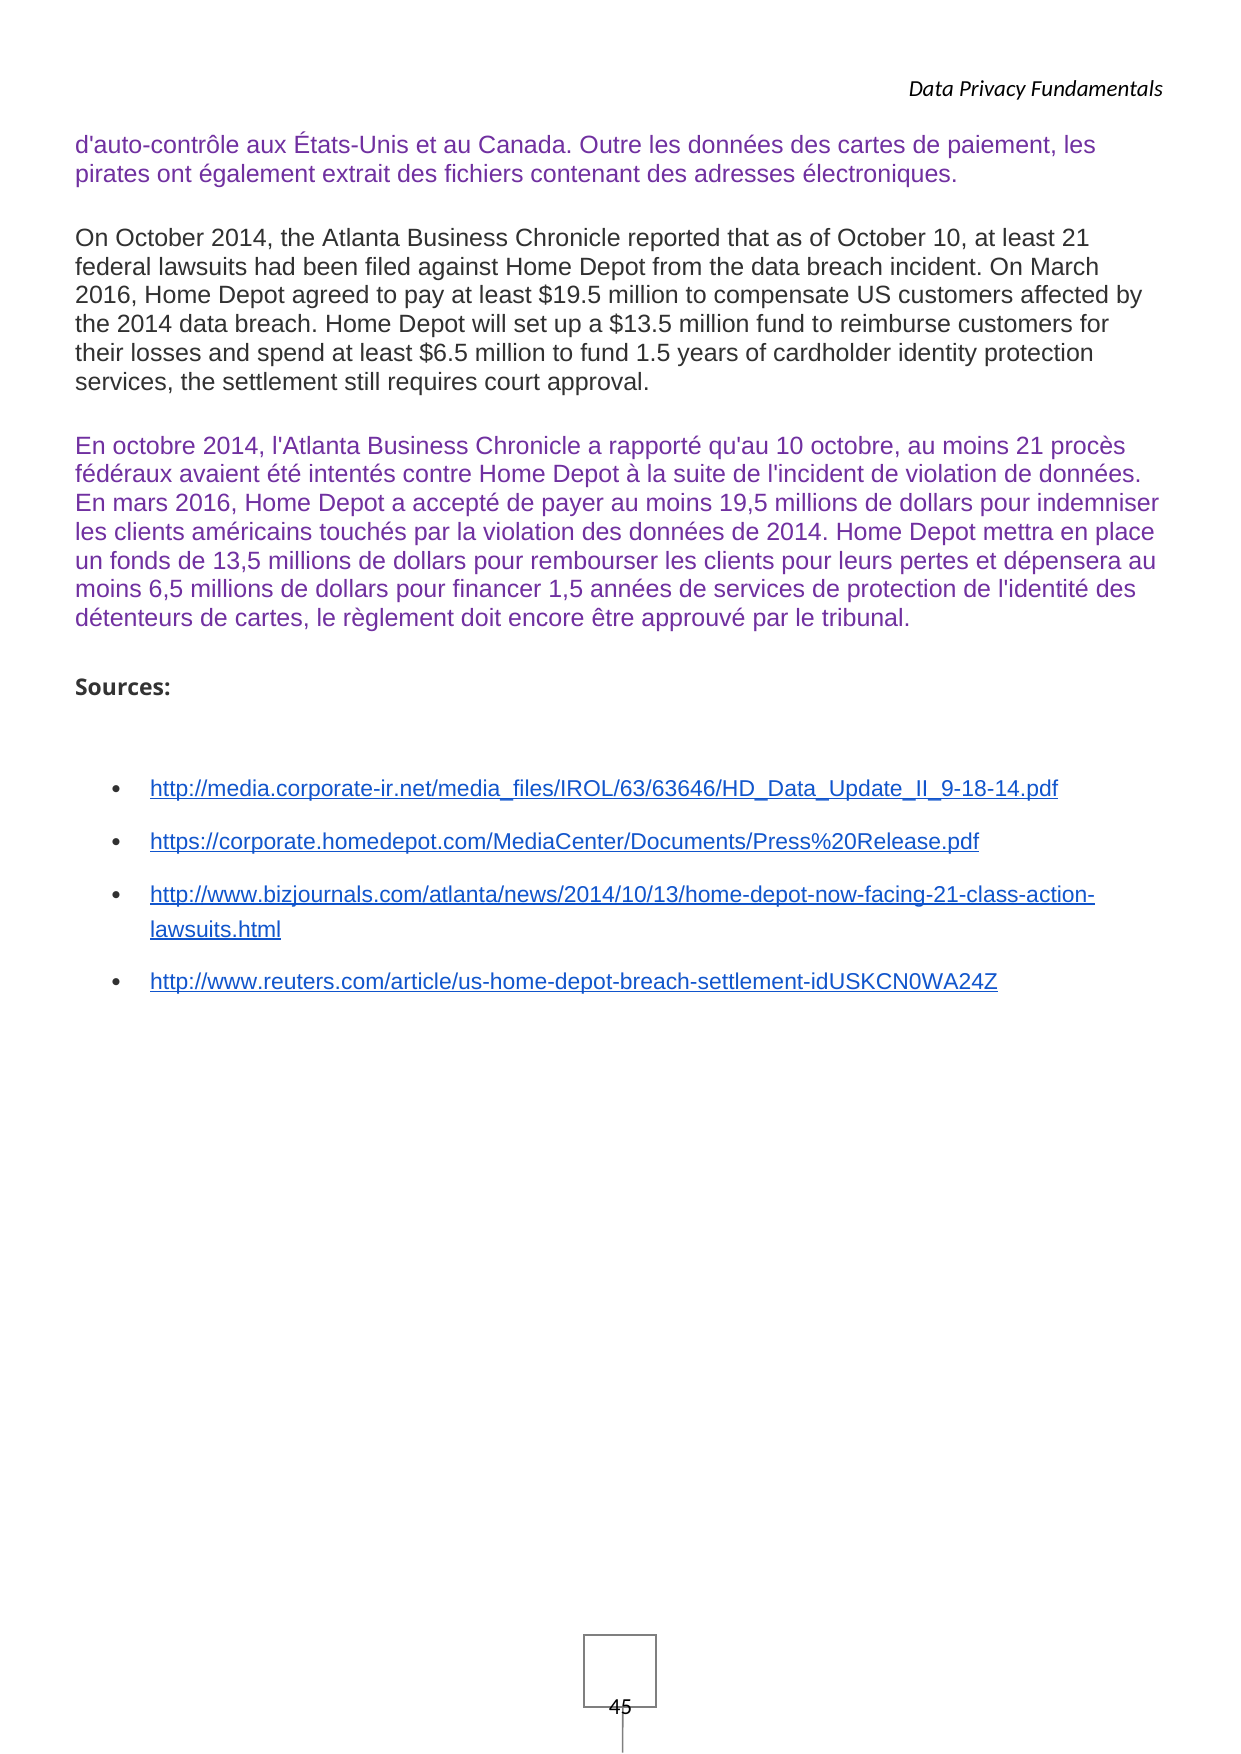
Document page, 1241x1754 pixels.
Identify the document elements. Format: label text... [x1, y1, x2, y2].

text On October 2014, the Atlanta Business Chronicle reported that as of October 10, at least 21 federal lawsuits had been filed against Home Depot from the data breach incident. On March 2016, Home Depot agreed to pay at least $19.5 million to compensate US customers affected by the 2014 data breach. Home Depot will set up a $13.5 million fund to reimburse customers for their losses and spend at least $6.5 million to fund 1.5 years of cardholder identity protection services, the settlement still requires court approval. [75, 223, 1165, 395]
subtitle Sources: [75, 667, 1165, 737]
list http://www.reuters.com/article/us-home-depot-breach-settlement-idUSKCN0WA24Z [112, 959, 1165, 994]
list http://media.corporate-ir.net/media_files/IROL/63/63646/HD_Data_Update_II_9-18-14.pdf [112, 766, 1165, 801]
list http://www.bizjournals.com/atlanta/news/2014/10/13/home-depot-now-facing-21-class-action-lawsuits.html [112, 872, 1165, 942]
text En octobre 2014, l'Atlanta Business Chronicle a rapporté qu'au 10 octobre, au moins 21 procès fédéraux avaient été intentés contre Home Depot à la suite de l'incident de violation de données. En mars 2016, Home Depot a accepté de payer au moins 19,5 millions de dollars pour indemniser les clients américains touchés par la violation des données de 2014. Home Depot mettra en place un fonds de 13,5 millions de dollars pour rembourser les clients pour leurs pertes et dépensera au moins 6,5 millions de dollars pour financer 1,5 années de services de protection de l'identité des détenteurs de cartes, le règlement doit encore être approuvé par le tribunal. [75, 431, 1165, 632]
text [75, 130, 1165, 187]
list https://corporate.homedepot.com/MediaCenter/Documents/Press%20Release.pdf [112, 819, 1165, 854]
